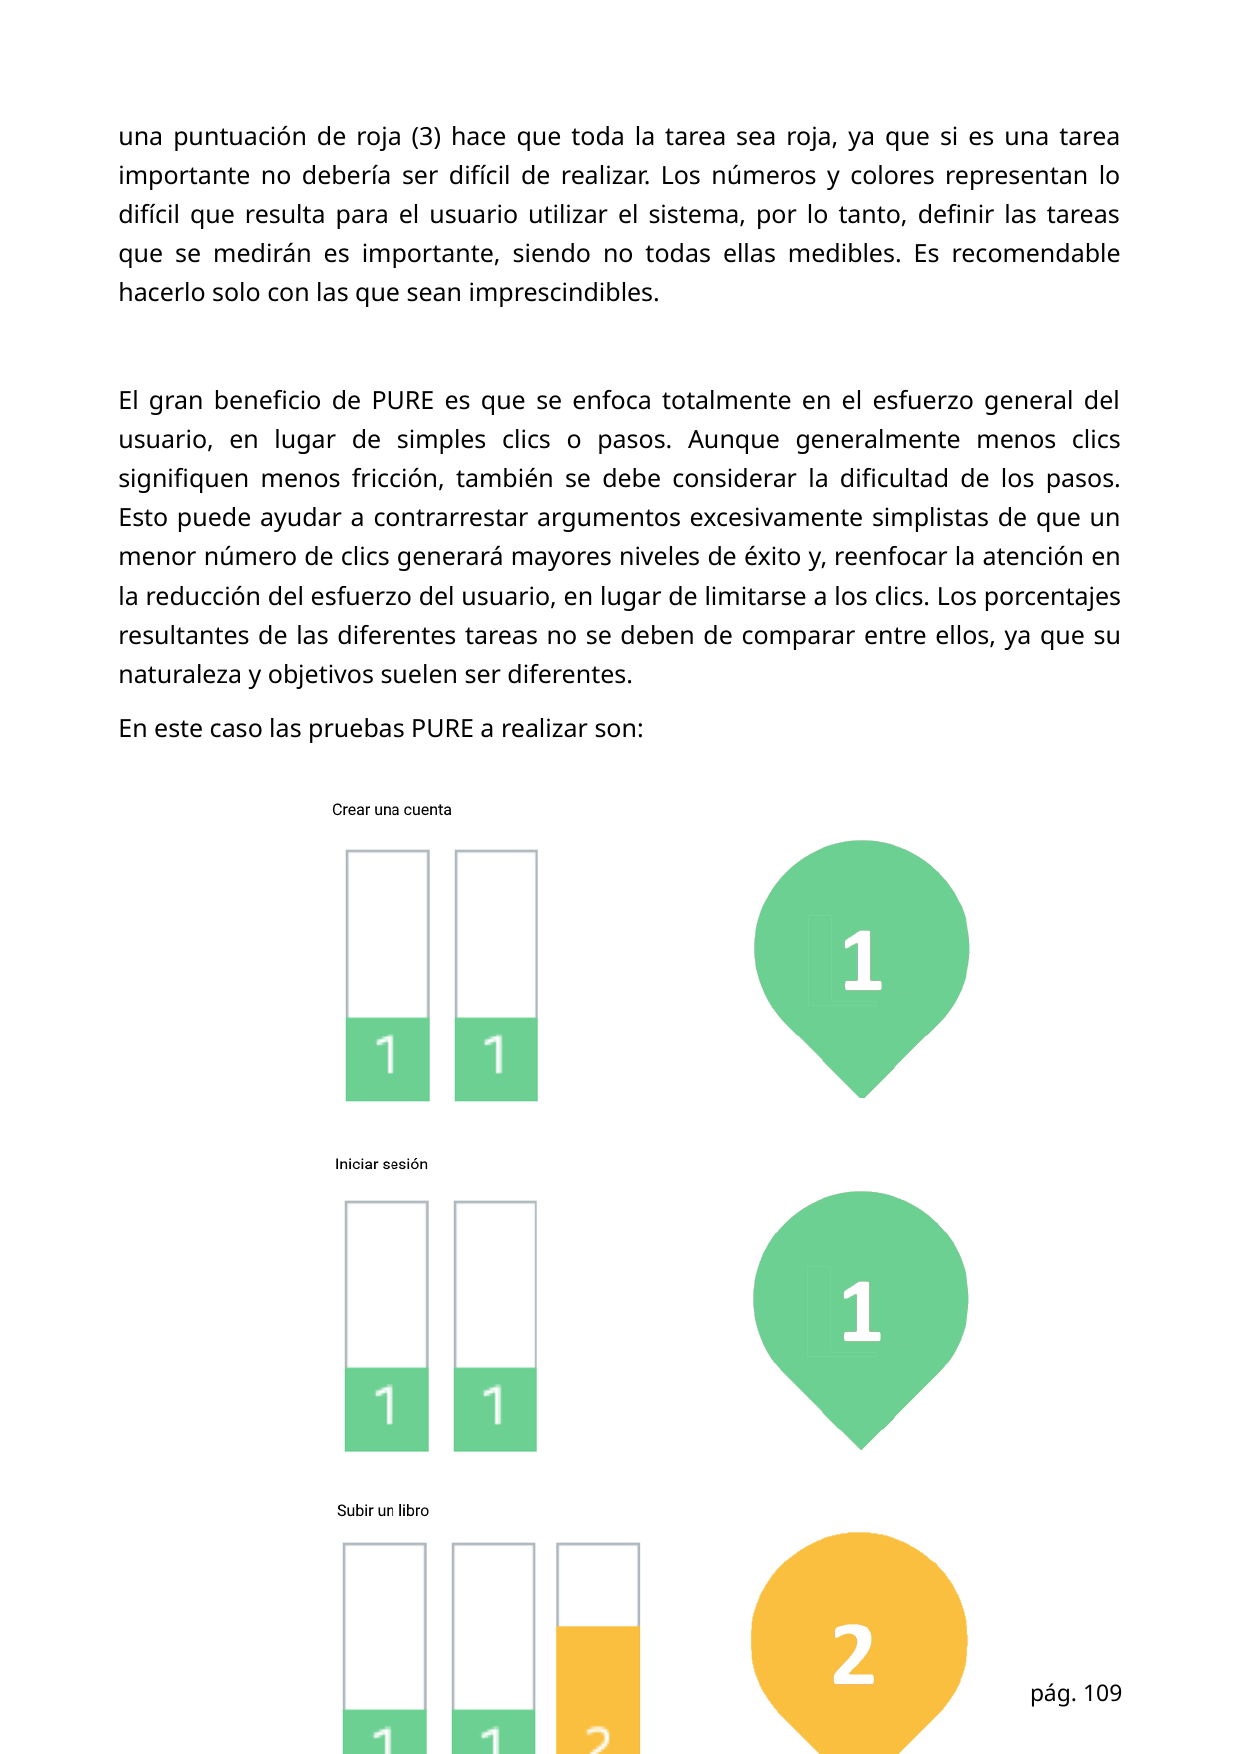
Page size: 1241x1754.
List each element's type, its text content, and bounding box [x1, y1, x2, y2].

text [118, 118, 1122, 309]
text En este caso las pruebas PURE a realizar son: [118, 710, 1122, 744]
text El gran beneficio de PURE es que se enfoca totalmente en el esfuerzo general del usuario, en lugar de simples clics o pasos. Aunque generalmente menos clics signifiquen menos fricción, también se debe considerar la dificultad de los pasos. Esto puede ayudar a contrarrestar argumentos excesivamente simplistas de que un menor número de clics generará mayores niveles de éxito y, reenfocar la atención en la reducción del esfuerzo del usuario, en lugar de limitarse a los clics. Los porcentajes resultantes de las diferentes tareas no se deben de comparar entre ellos, ya que su naturaleza y objetivos suelen ser diferentes. [118, 382, 1122, 691]
picture [249, 773, 1038, 1754]
picture [1034, 1690, 1038, 1700]
